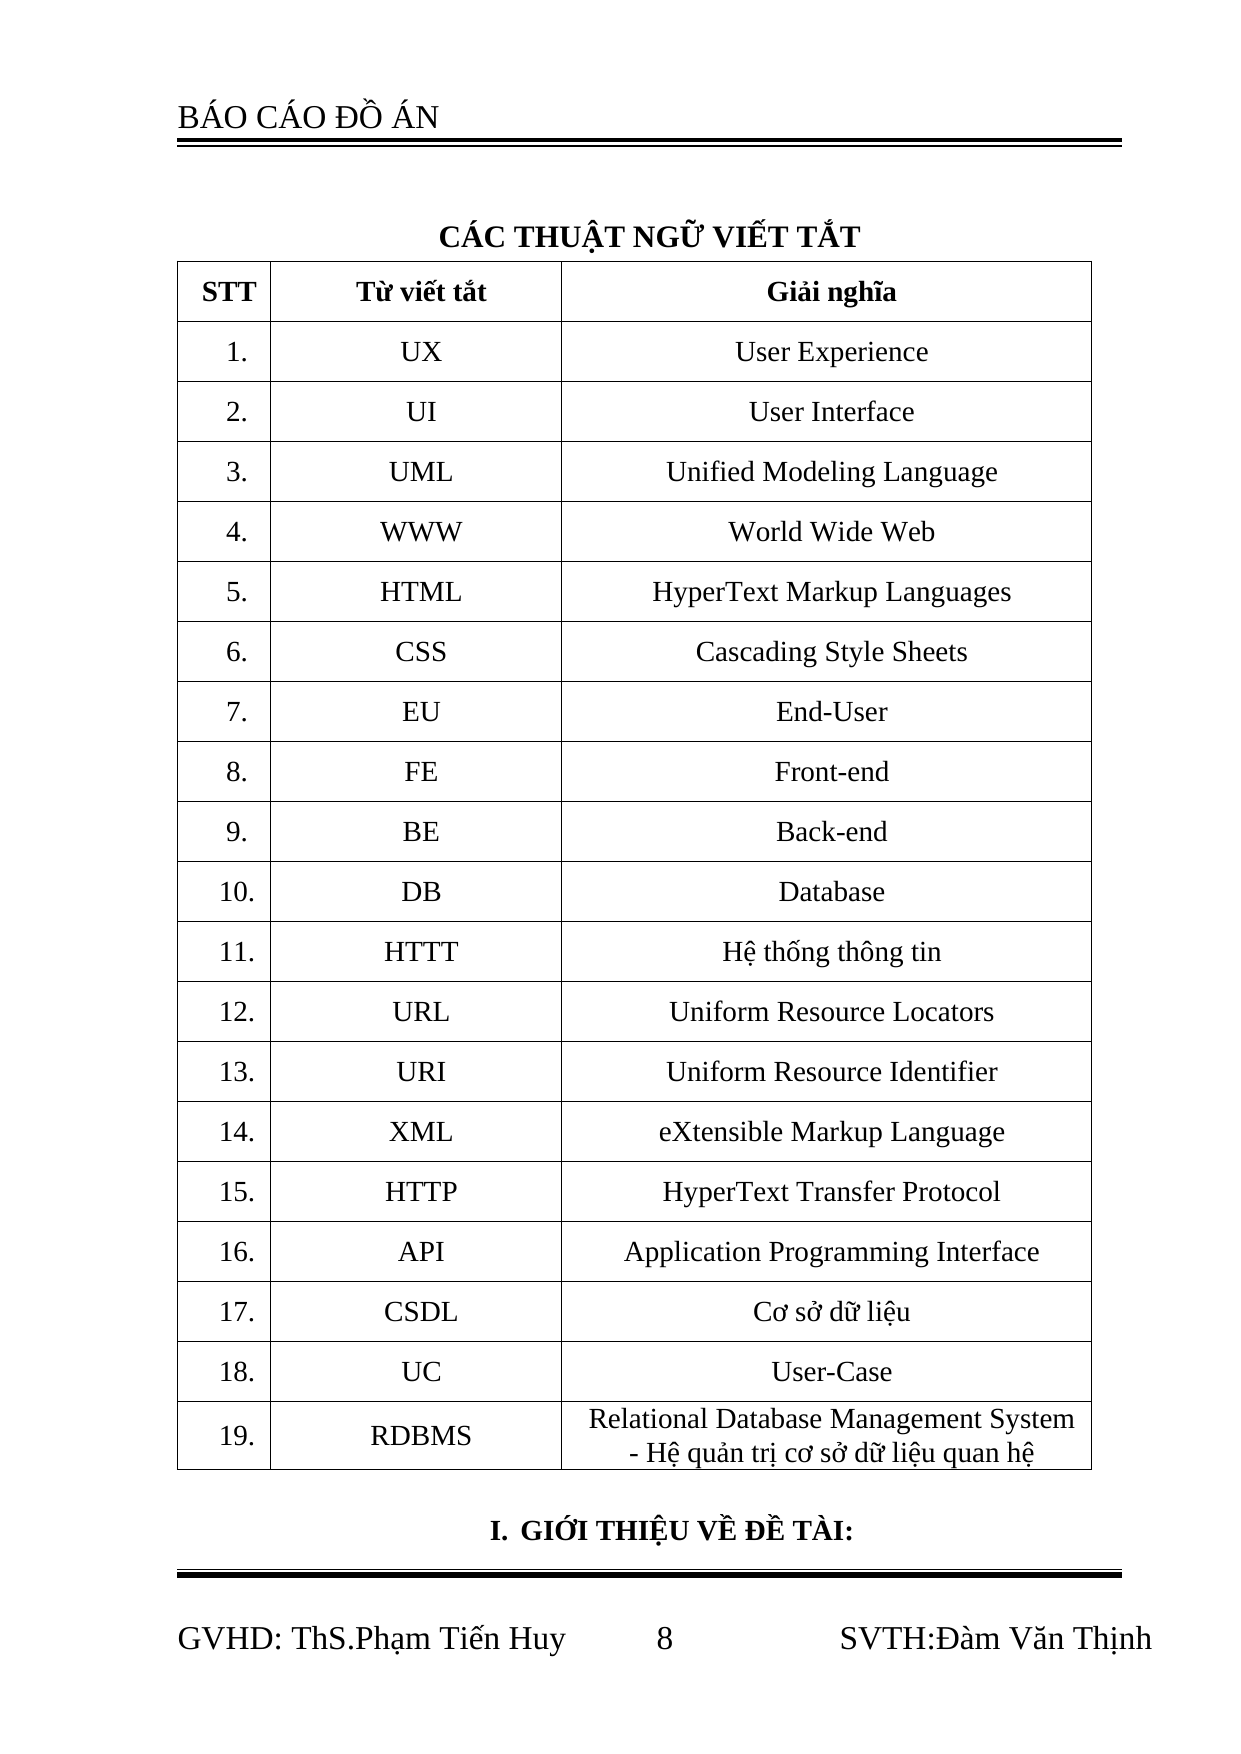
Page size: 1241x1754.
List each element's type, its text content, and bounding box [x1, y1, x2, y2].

table_cell URL [271, 982, 561, 1041]
table_cell Cascading Style Sheets [562, 622, 1091, 681]
table_cell UI [271, 382, 561, 441]
table_cell [178, 742, 270, 801]
table_header Giải nghĩa [562, 262, 1091, 321]
table_cell [178, 1162, 270, 1221]
table_cell [178, 622, 270, 681]
table_cell URI [271, 1042, 561, 1101]
table_cell CSS [271, 622, 561, 681]
table_cell RDBMS [271, 1402, 561, 1469]
table_cell [178, 682, 270, 741]
table_cell UX [271, 322, 561, 381]
table_cell Uniform Resource Identifier [562, 1042, 1091, 1101]
table_cell Cơ sở dữ liệu [562, 1282, 1091, 1341]
table_cell FE [271, 742, 561, 801]
table_cell End-User [562, 682, 1091, 741]
table_cell User Experience [562, 322, 1091, 381]
table_cell [178, 1102, 270, 1161]
table_cell User Interface [562, 382, 1091, 441]
list GIỚI THIỆU VỀ ĐỀ TÀI: [222, 1513, 1122, 1547]
table_cell HTTP [271, 1162, 561, 1221]
table_cell [178, 1402, 270, 1469]
table_cell XML [271, 1102, 561, 1161]
table_cell API [271, 1222, 561, 1281]
table_cell [178, 1282, 270, 1341]
table_cell eXtensible Markup Language [562, 1102, 1091, 1161]
table_cell Front-end [562, 742, 1091, 801]
table_cell Uniform Resource Locators [562, 982, 1091, 1041]
table_cell [178, 922, 270, 981]
table_cell World Wide Web [562, 502, 1091, 561]
table_cell Relational Database Management System - Hệ quản trị cơ sở dữ liệu quan hệ [562, 1402, 1091, 1469]
table_cell [178, 1222, 270, 1281]
table_cell Hệ thống thông tin [562, 922, 1091, 981]
table_cell [178, 802, 270, 861]
table_cell HyperText Markup Languages [562, 562, 1091, 621]
table_cell Unified Modeling Language [562, 442, 1091, 501]
table_cell Database [562, 862, 1091, 921]
table_cell Application Programming Interface [562, 1222, 1091, 1281]
table_cell UC [271, 1342, 561, 1401]
table_cell BE [271, 802, 561, 861]
table_cell WWW [271, 502, 561, 561]
table_cell HTTT [271, 922, 561, 981]
table_cell HyperText Transfer Protocol [562, 1162, 1091, 1221]
table_cell CSDL [271, 1282, 561, 1341]
table_cell User-Case [562, 1342, 1091, 1401]
table_cell HTML [271, 562, 561, 621]
table_cell [178, 1042, 270, 1101]
table_cell [178, 382, 270, 441]
table_header Từ viết tắt [271, 262, 561, 321]
subtitle CÁC THUẬT NGỮ VIẾT TẮT [177, 218, 1122, 254]
table_cell [178, 322, 270, 381]
table_header STT [178, 262, 270, 321]
table_cell DB [271, 862, 561, 921]
table_cell [178, 982, 270, 1041]
table_cell Back-end [562, 802, 1091, 861]
table_cell [178, 442, 270, 501]
table_cell [178, 1342, 270, 1401]
table_cell [178, 502, 270, 561]
table_cell EU [271, 682, 561, 741]
table_cell [178, 562, 270, 621]
table_cell [178, 862, 270, 921]
table_cell UML [271, 442, 561, 501]
